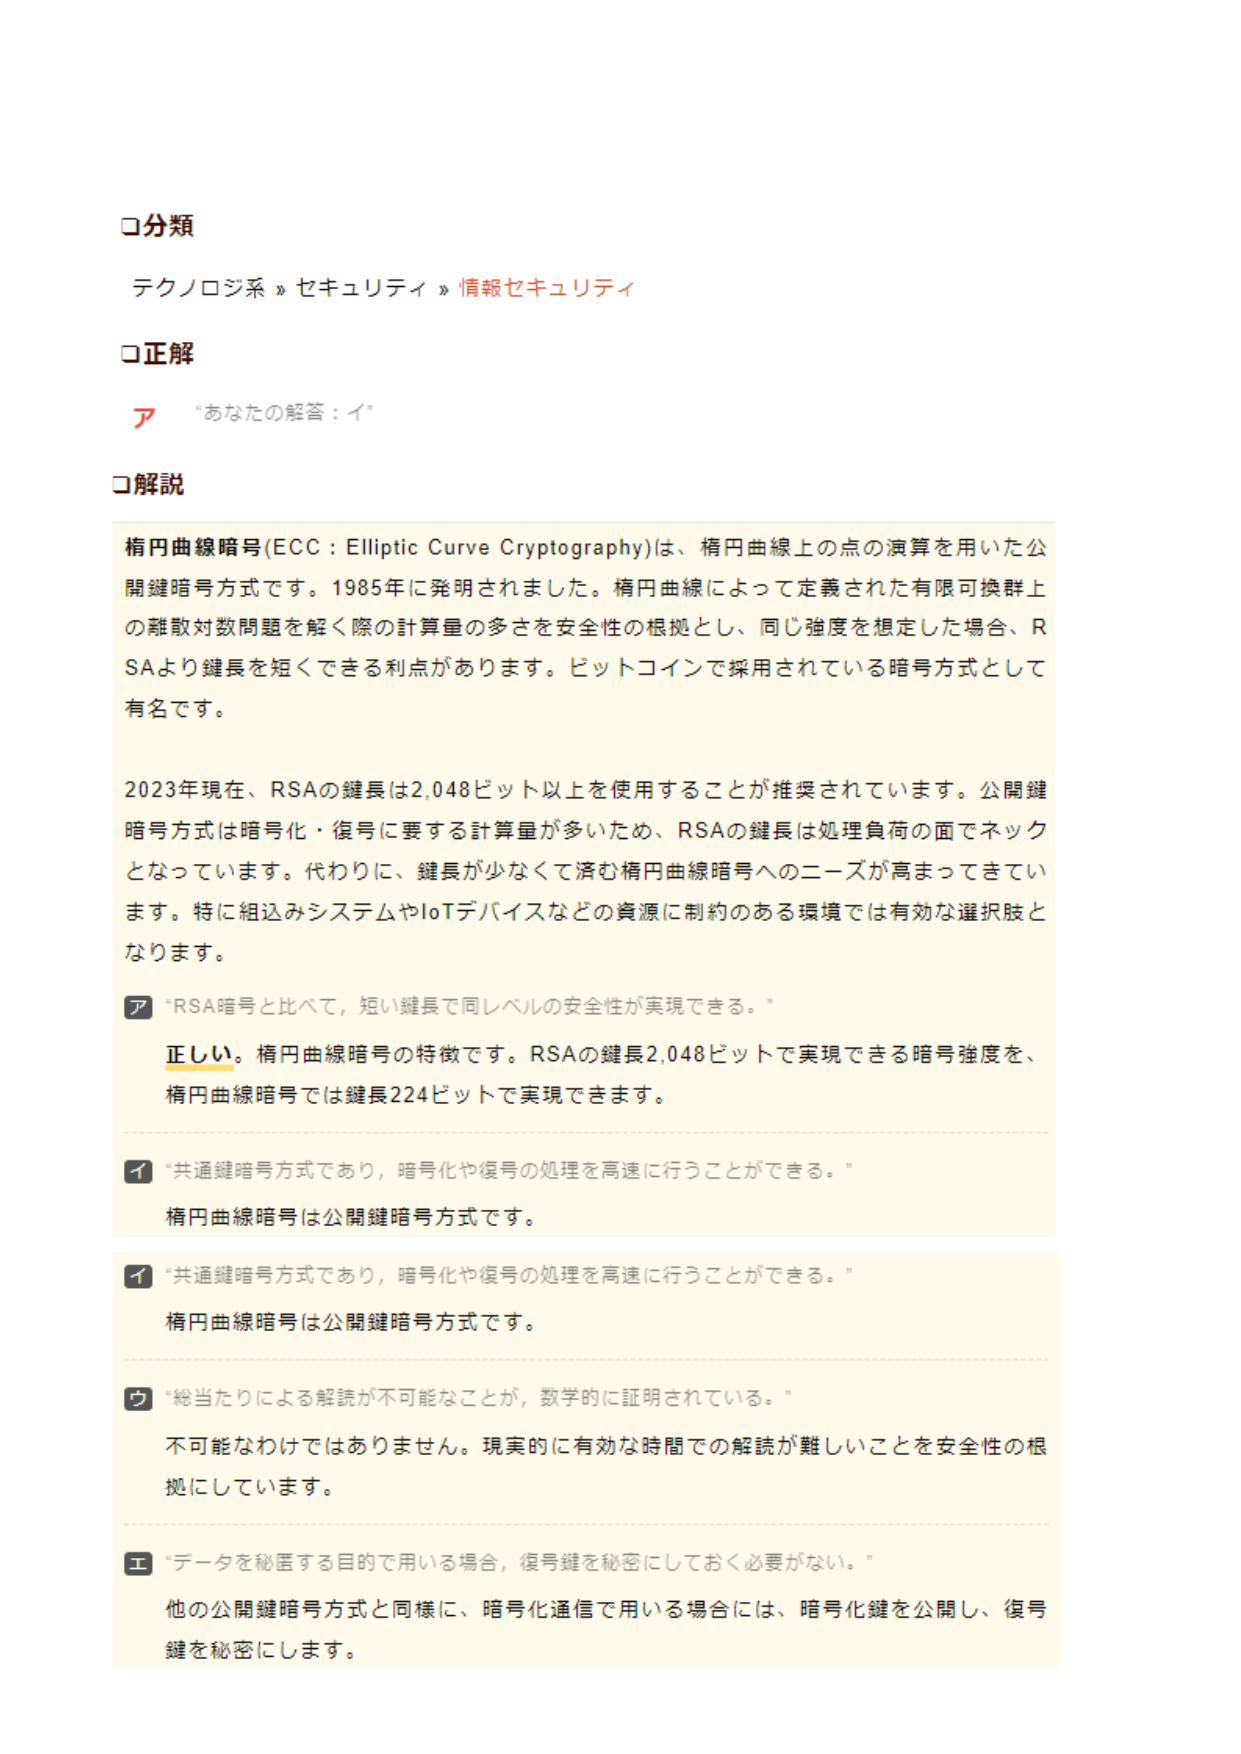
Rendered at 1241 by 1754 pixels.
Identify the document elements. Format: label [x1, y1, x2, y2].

picture [112, 202, 757, 437]
picture [112, 464, 1055, 1237]
picture [112, 1252, 1060, 1670]
